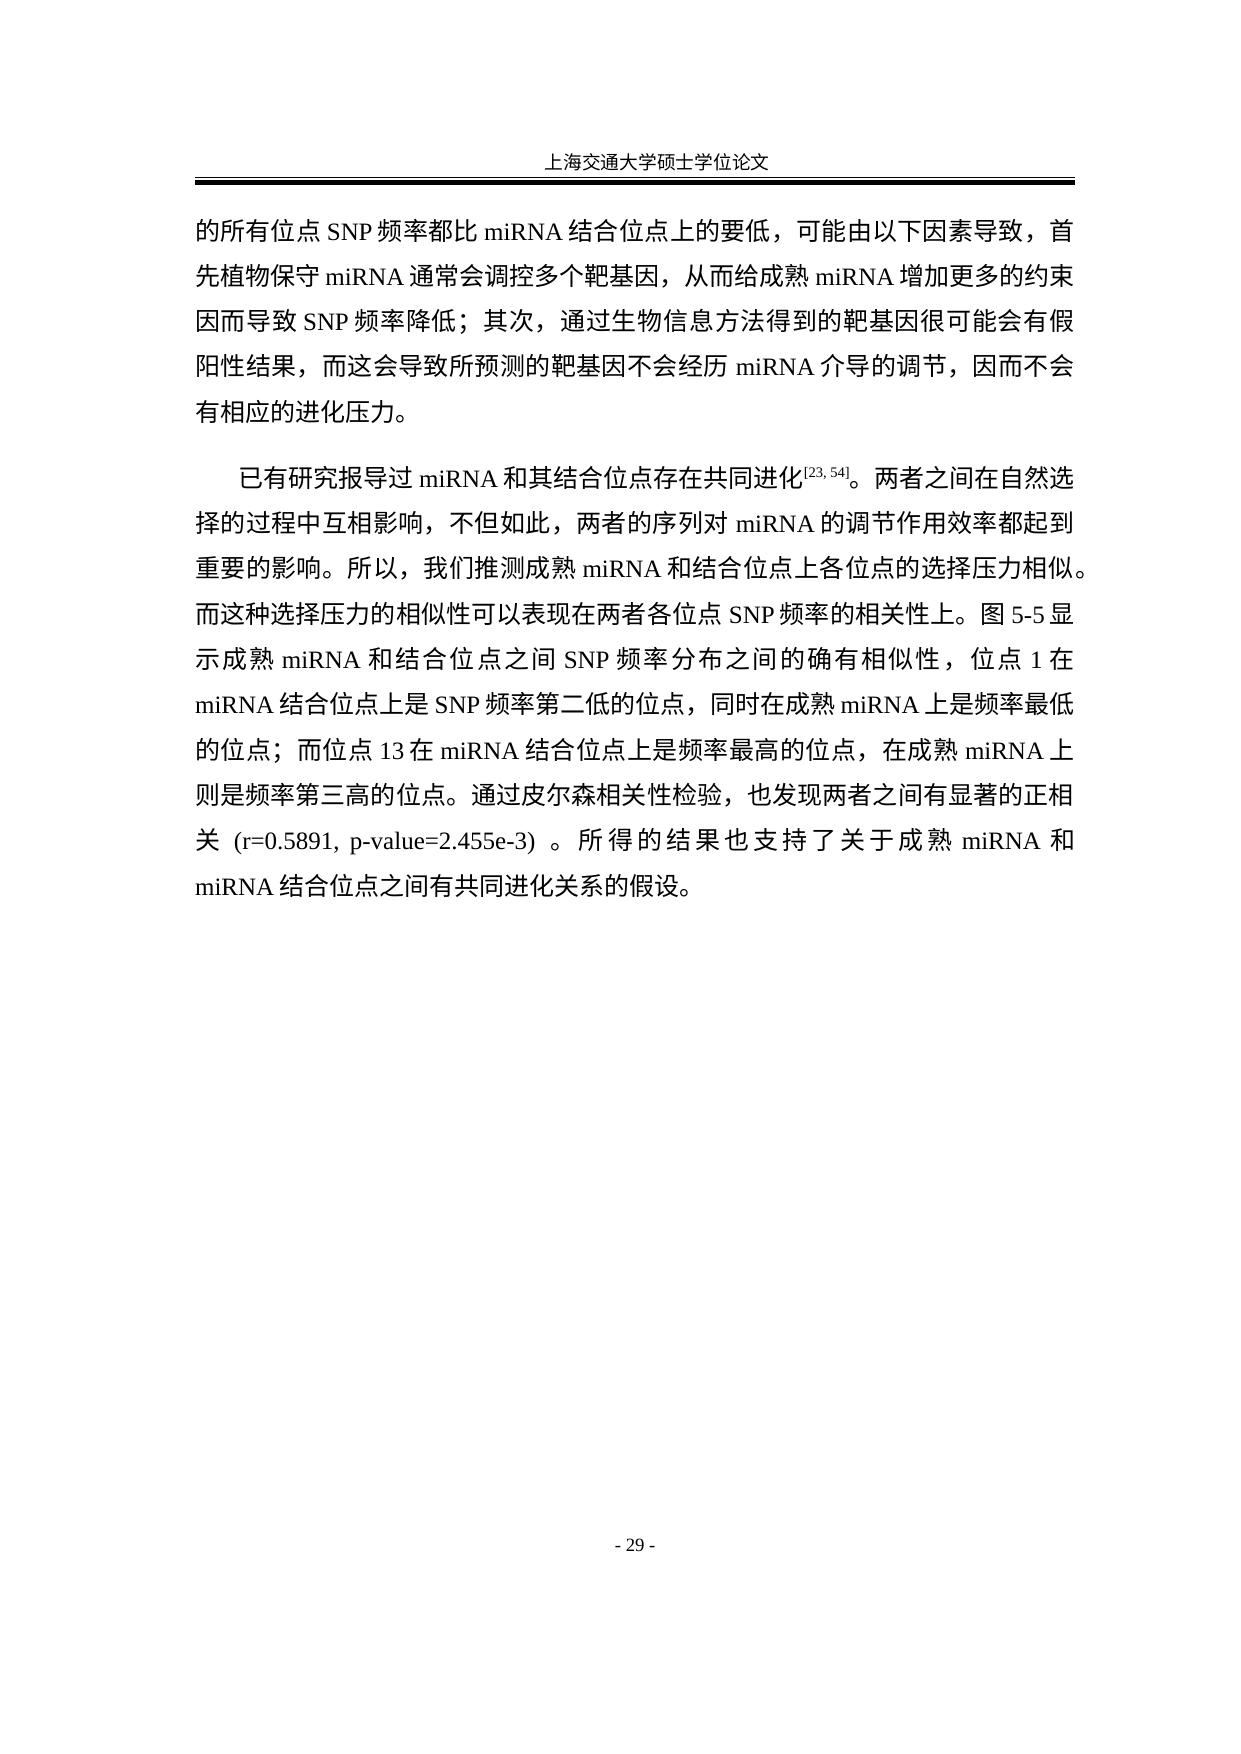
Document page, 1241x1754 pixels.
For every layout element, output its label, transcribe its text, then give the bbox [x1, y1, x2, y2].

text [195, 211, 1075, 428]
text 已有研究报导过miRNA和其结合位点存在共同进化[23, ]。两者之间在自然选择的过程中互相影响，不但如此，两者的序列对miRNA的调节作用效率都起到重要的影响。所以，我们推测成熟miRNA和结合位点上各位点的选择压力相似。而这种选择压力的相似性可以表现在两者各位点SNP频率的相关性上。图5-5显示成熟miRNA和结合位点之间SNP频率分布之间的确有相似性，位点1在miRNA结合位点上是SNP频率第二低的位点，同时在成熟miRNA上是频率最低的位点；而位点13在miRNA结合位点上是频率最高的位点，在成熟miRNA上则是频率第三高的位点。通过皮尔森相关性检验，也发现两者之间有显著的正相关 (r=0.5891, p-value=2.455e-3) 。所得的结果也支持了关于成熟miRNA和miRNA结合位点之间有共同进化关系的假设。 [195, 458, 1075, 902]
